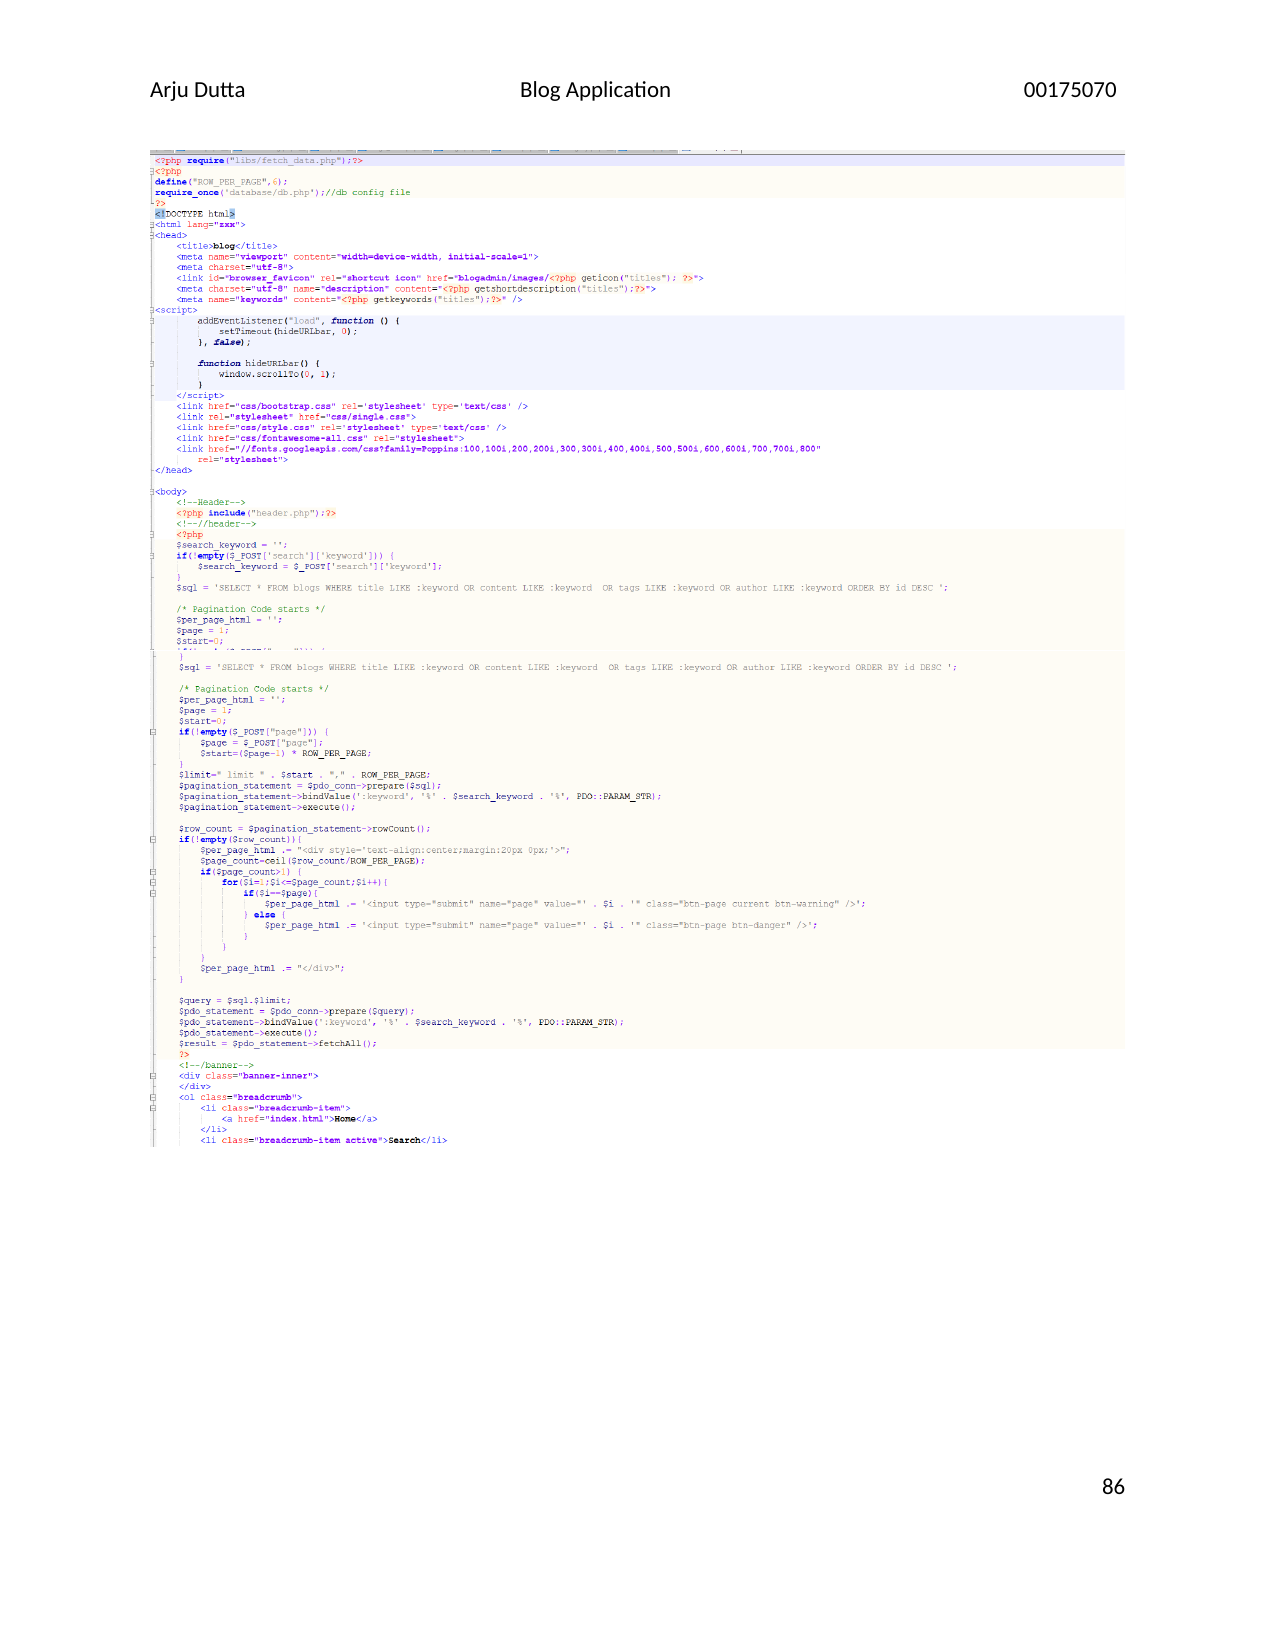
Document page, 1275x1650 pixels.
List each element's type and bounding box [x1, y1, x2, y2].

picture [150, 150, 1125, 650]
picture [150, 651, 1125, 1147]
